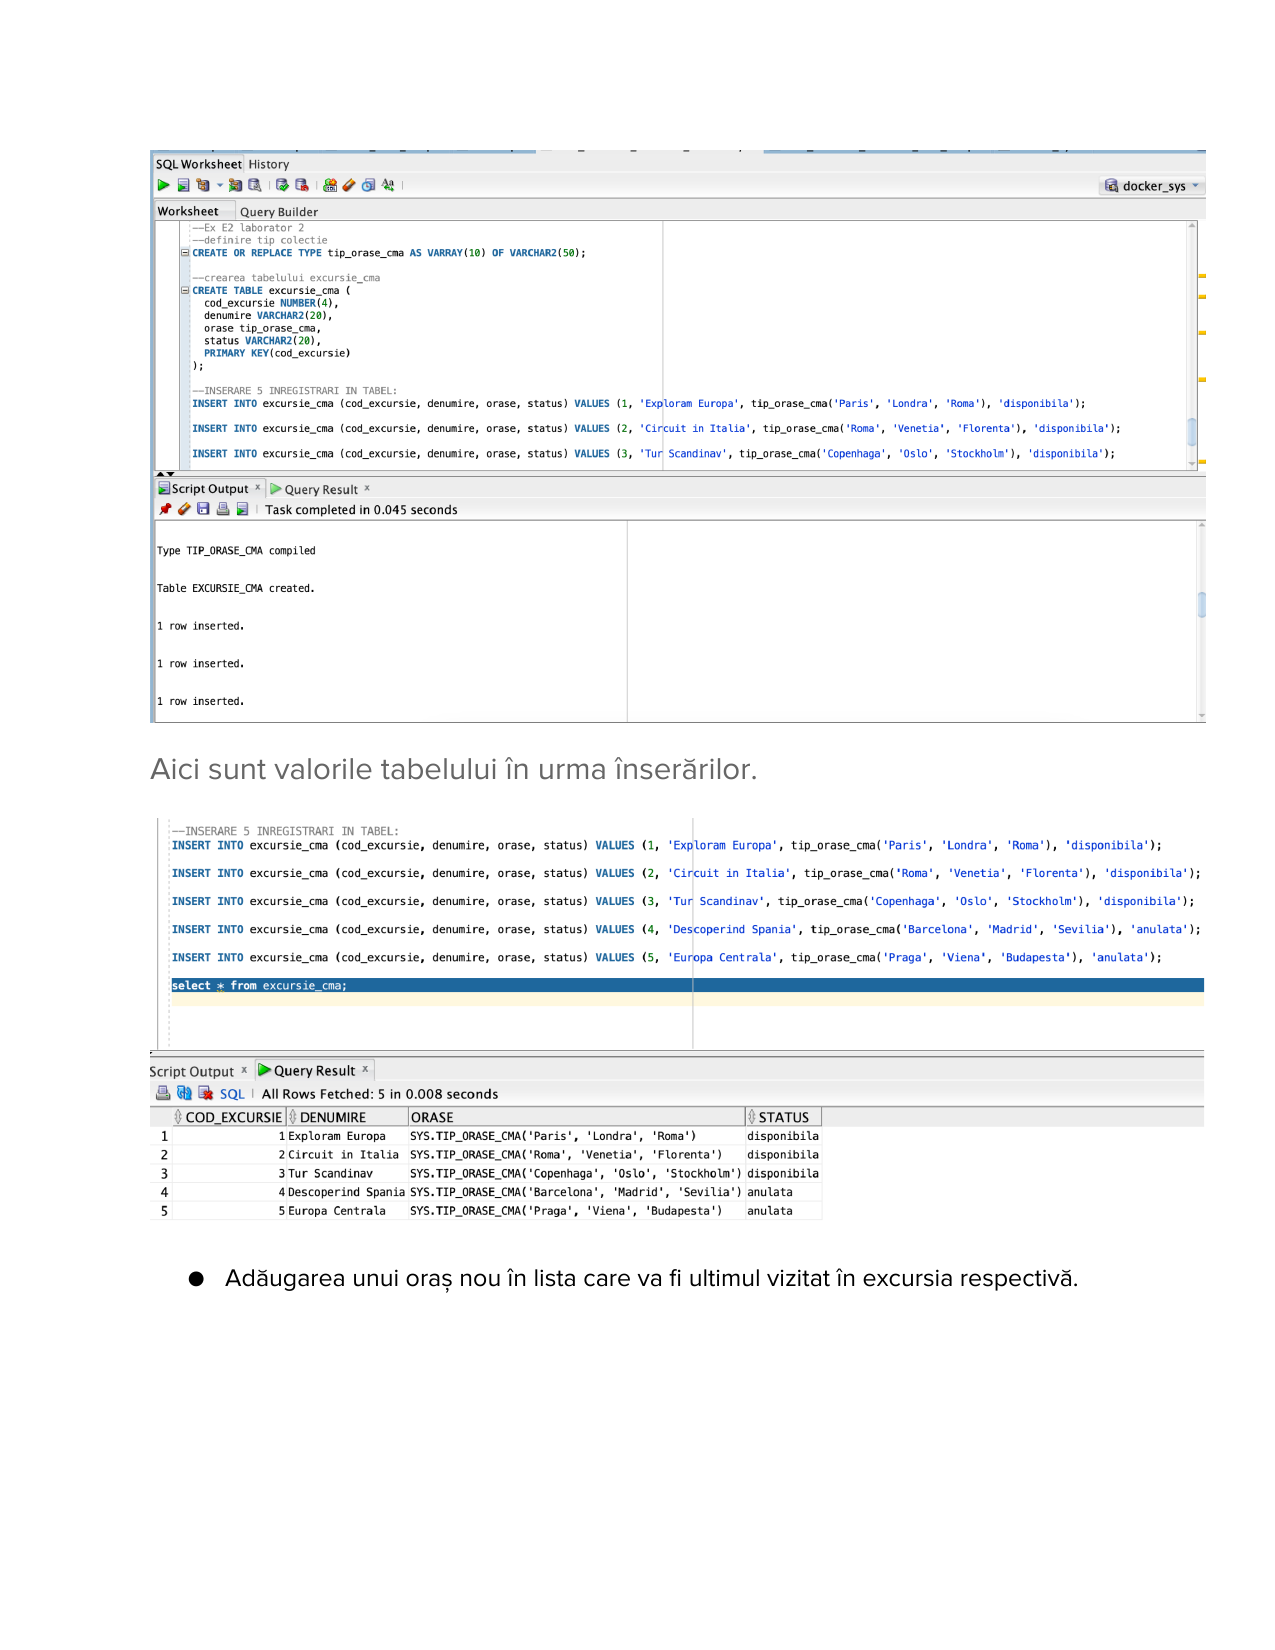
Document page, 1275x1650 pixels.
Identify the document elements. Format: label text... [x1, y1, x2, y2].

list Adăugarea unui oraș nou în lista care va fi ultimul vizitat în excursia respectivă. [187, 1263, 1125, 1294]
picture [150, 818, 1205, 1236]
picture [150, 150, 1206, 723]
text Aici sunt valorile tabelului în urma înserărilor. [150, 750, 1125, 788]
